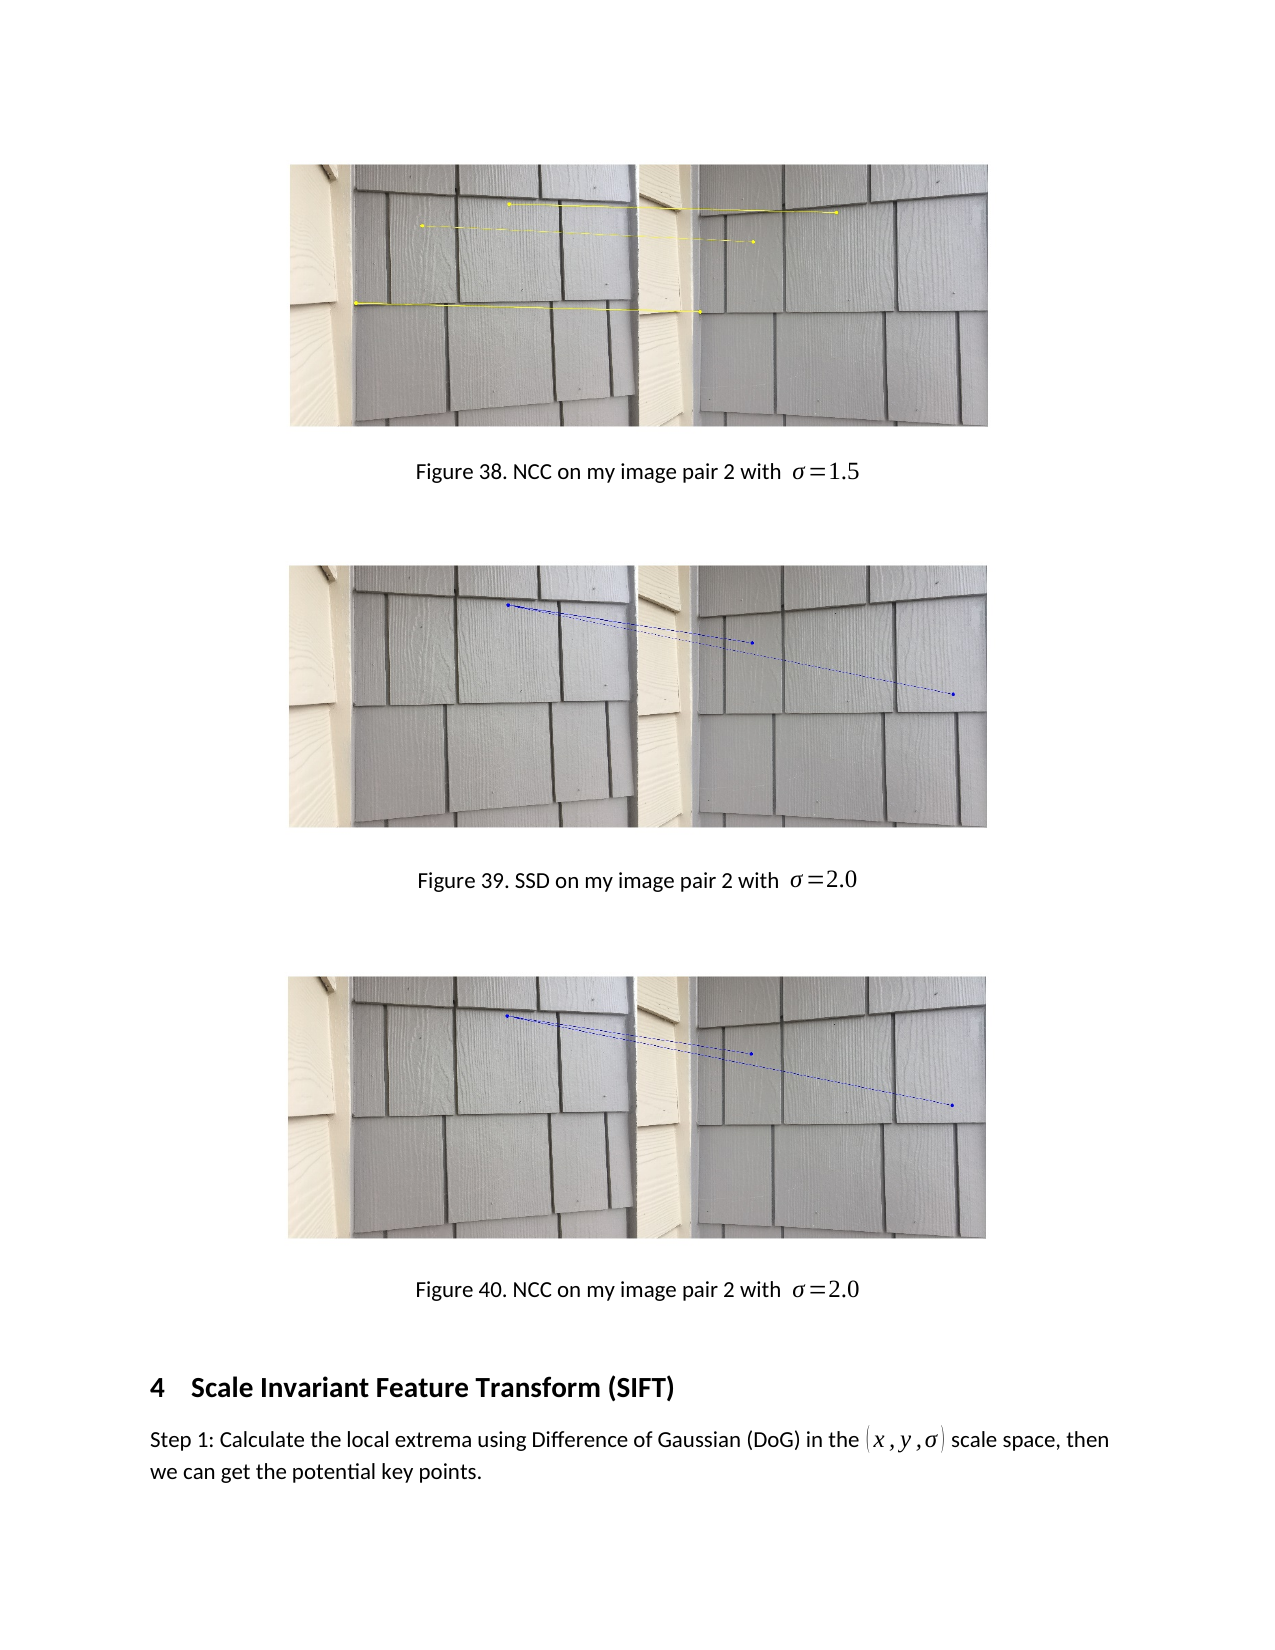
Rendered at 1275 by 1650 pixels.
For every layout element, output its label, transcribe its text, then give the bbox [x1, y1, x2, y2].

text 4 Scale Invariant Feature Transform (SIFT) [150, 1369, 1125, 1405]
text Figure 39. SSD on my image pair 2 with [150, 866, 1125, 894]
text Figure 38. NCC on my image pair 2 with [150, 457, 1125, 485]
picture [273, 150, 1002, 439]
picture [277, 551, 998, 847]
picture [277, 959, 998, 1257]
text Figure 40. NCC on my image pair 2 with [150, 1275, 1125, 1303]
text Step 1: Calculate the local extrema using Difference of Gaussian (DoG) in the scale space, then we can get the potential key points. [150, 1424, 1125, 1485]
